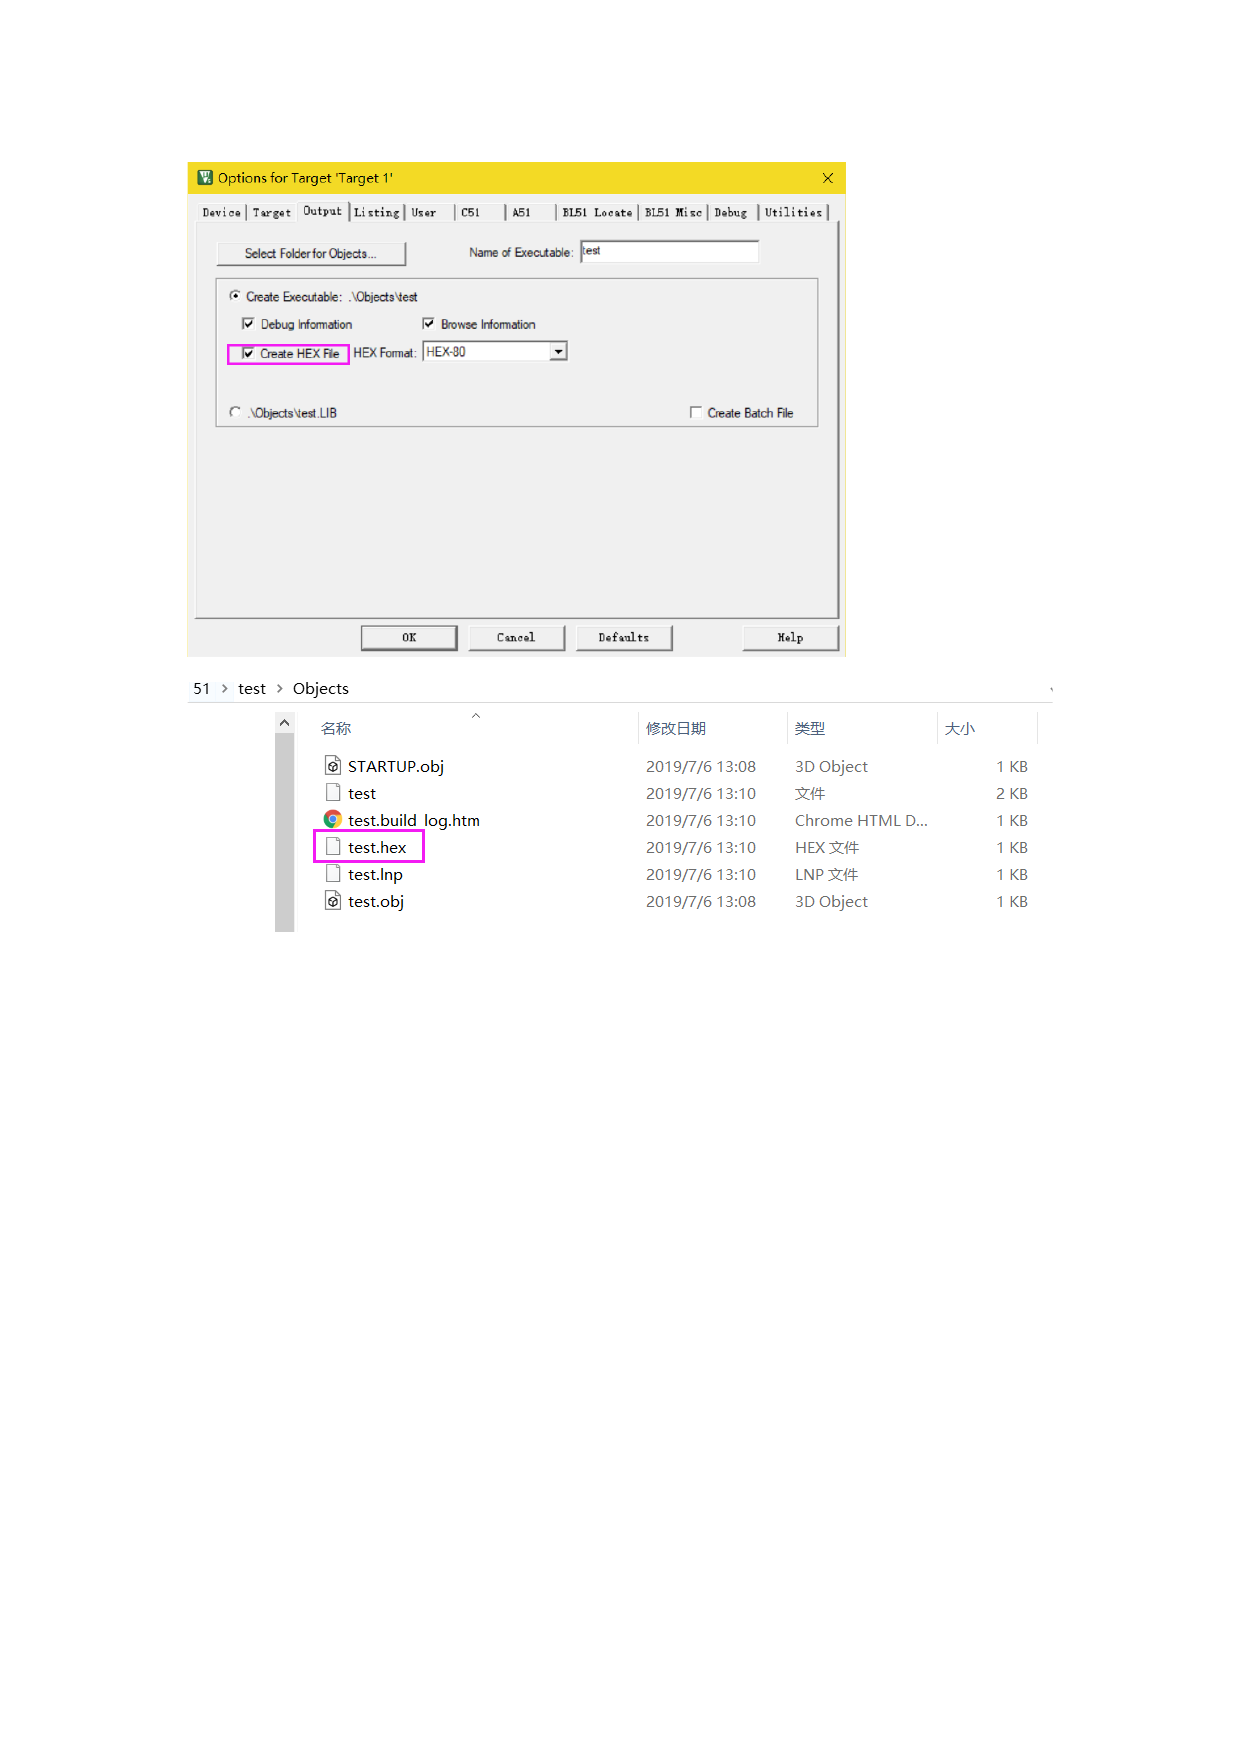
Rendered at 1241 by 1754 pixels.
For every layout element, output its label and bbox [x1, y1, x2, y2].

picture [187, 162, 846, 657]
picture [187, 682, 1053, 932]
